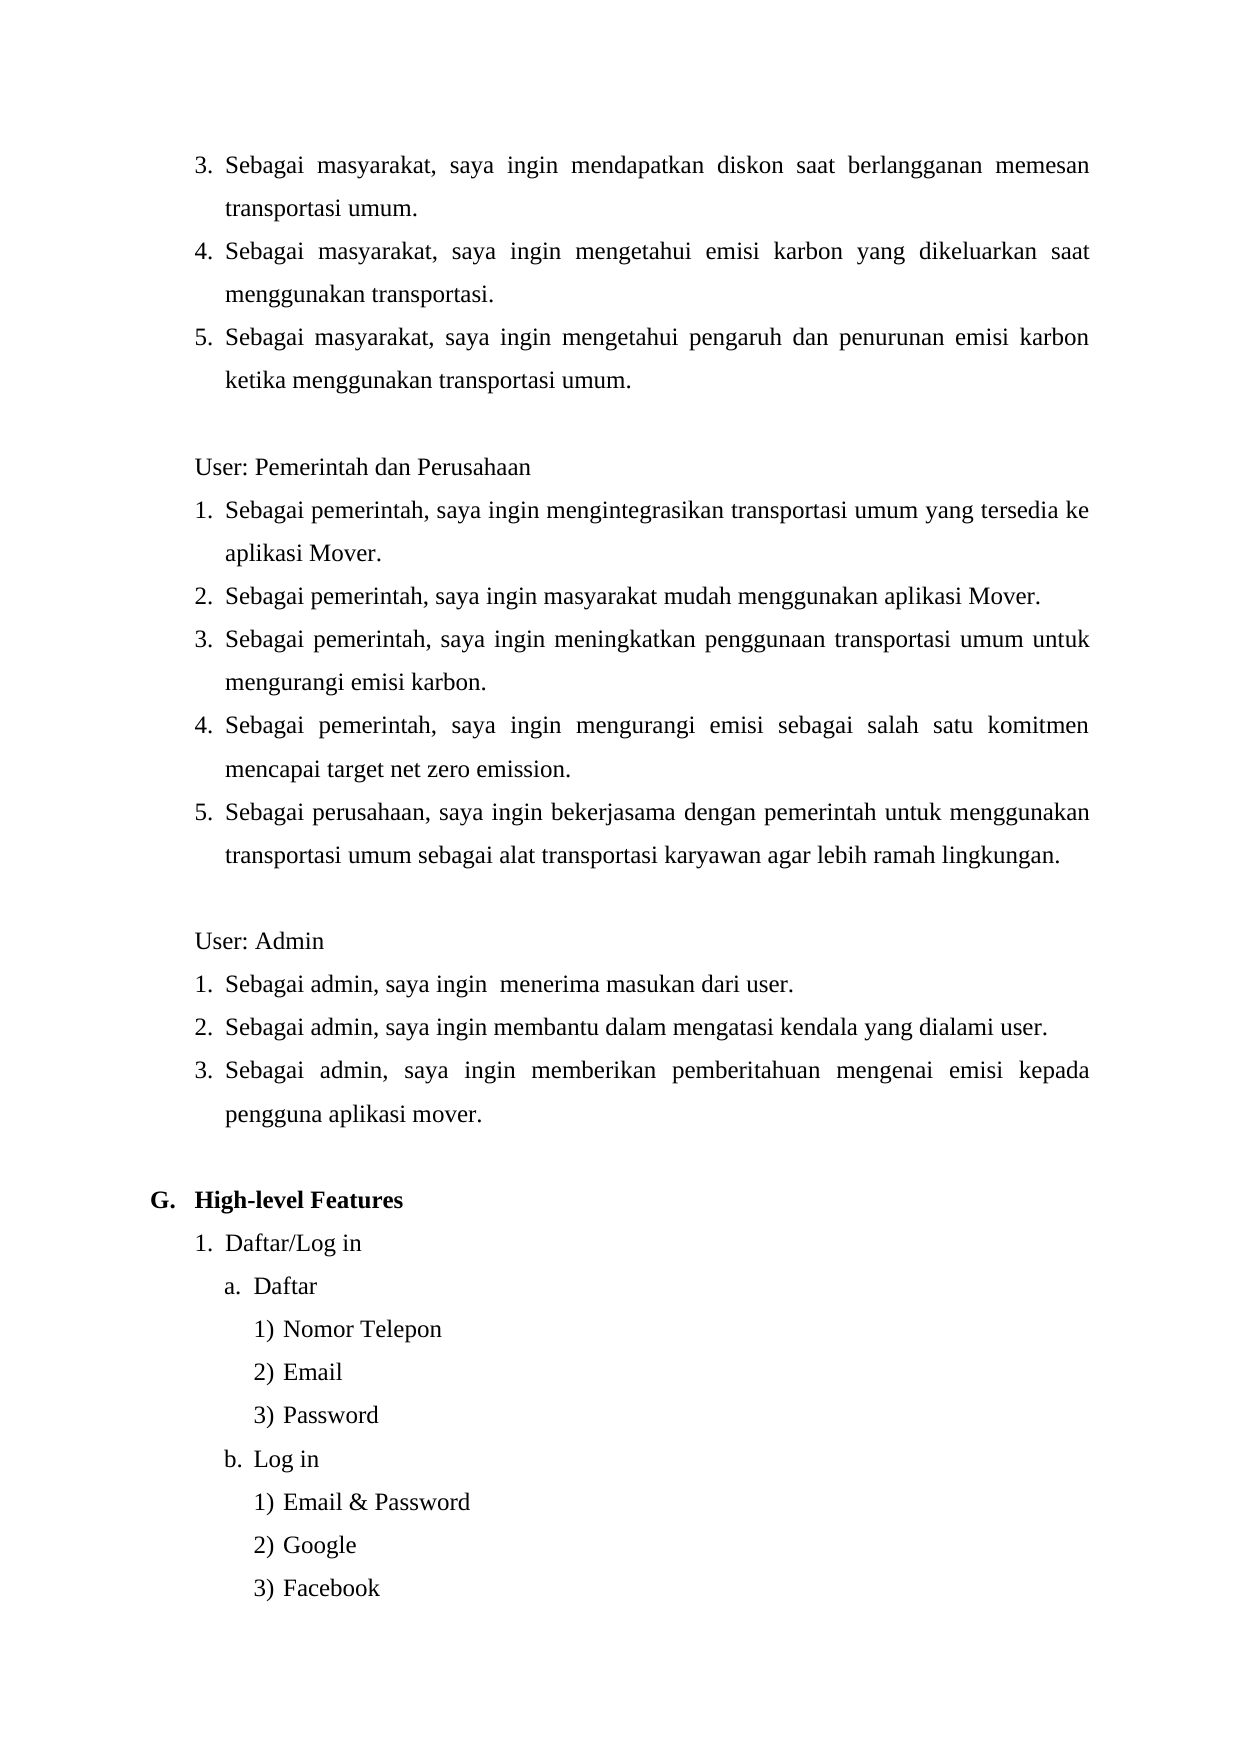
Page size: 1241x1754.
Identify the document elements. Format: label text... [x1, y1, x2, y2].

list Sebagai perusahaan, saya ingin bekerjasama dengan pemerintah untuk menggunakan transportasi umum sebagai alat transportasi karyawan agar lebih ramah lingkungan. [194, 797, 1090, 869]
list Sebagai admin, saya ingin membantu dalam mengatasi kendala yang dialami user. [194, 1012, 1090, 1041]
list Sebagai admin, saya ingin memberikan pemberitahuan mengenai emisi kepada pengguna aplikasi mover. [194, 1056, 1090, 1127]
list Google [253, 1530, 1090, 1559]
list Sebagai masyarakat, saya ingin mengetahui emisi karbon yang dikeluarkan saat menggunakan transportasi. [194, 236, 1090, 308]
list Email & Password [253, 1487, 1090, 1516]
list Daftar [224, 1271, 1090, 1300]
list Nomor Telepon [253, 1314, 1090, 1343]
text User: Admin [194, 926, 1090, 955]
list Log in [224, 1444, 1090, 1472]
list Sebagai pemerintah, saya ingin masyarakat mudah menggunakan aplikasi Mover. [194, 581, 1090, 610]
text User: Pemerintah dan Perusahaan [194, 452, 1090, 481]
list Password [253, 1401, 1090, 1429]
list Sebagai pemerintah, saya ingin mengurangi emisi sebagai salah satu komitmen mencapai target net zero emission. [194, 711, 1090, 782]
list Sebagai pemerintah, saya ingin mengintegrasikan transportasi umum yang tersedia ke aplikasi Mover. [194, 495, 1090, 567]
list Sebagai masyarakat, saya ingin mendapatkan diskon saat berlangganan memesan transportasi umum. [194, 150, 1090, 222]
list Email [253, 1357, 1090, 1386]
list Sebagai masyarakat, saya ingin mengetahui pengaruh dan penurunan emisi karbon ketika menggunakan transportasi umum. [194, 322, 1090, 394]
list Sebagai pemerintah, saya ingin meningkatkan penggunaan transportasi umum untuk mengurangi emisi karbon. [194, 624, 1090, 696]
subtitle High-level Features [150, 1185, 1090, 1214]
list Facebook [253, 1573, 1090, 1602]
list Daftar/Log in [194, 1228, 1090, 1257]
list Sebagai admin, saya ingin menerima masukan dari user. [194, 969, 1090, 998]
